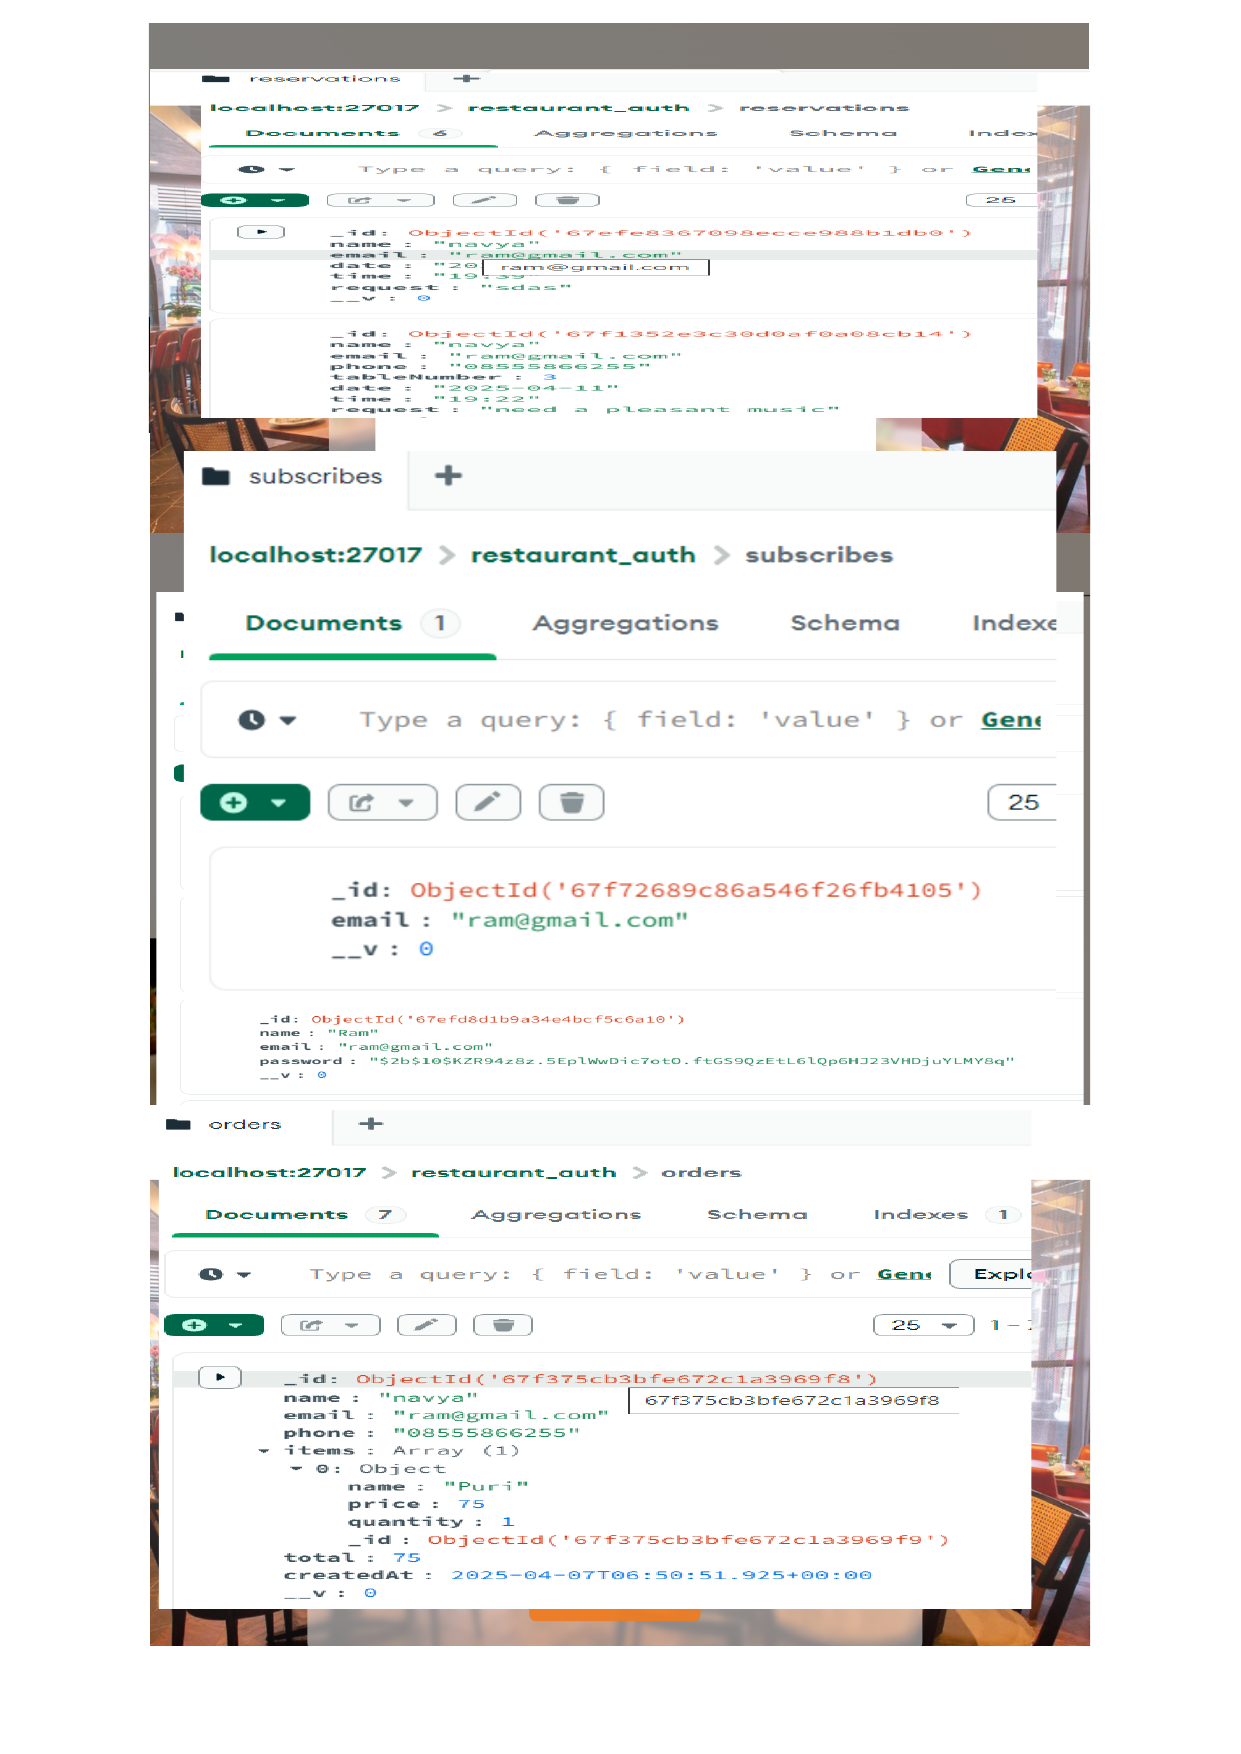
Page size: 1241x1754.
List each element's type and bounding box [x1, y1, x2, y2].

picture [132, 23, 1091, 1646]
